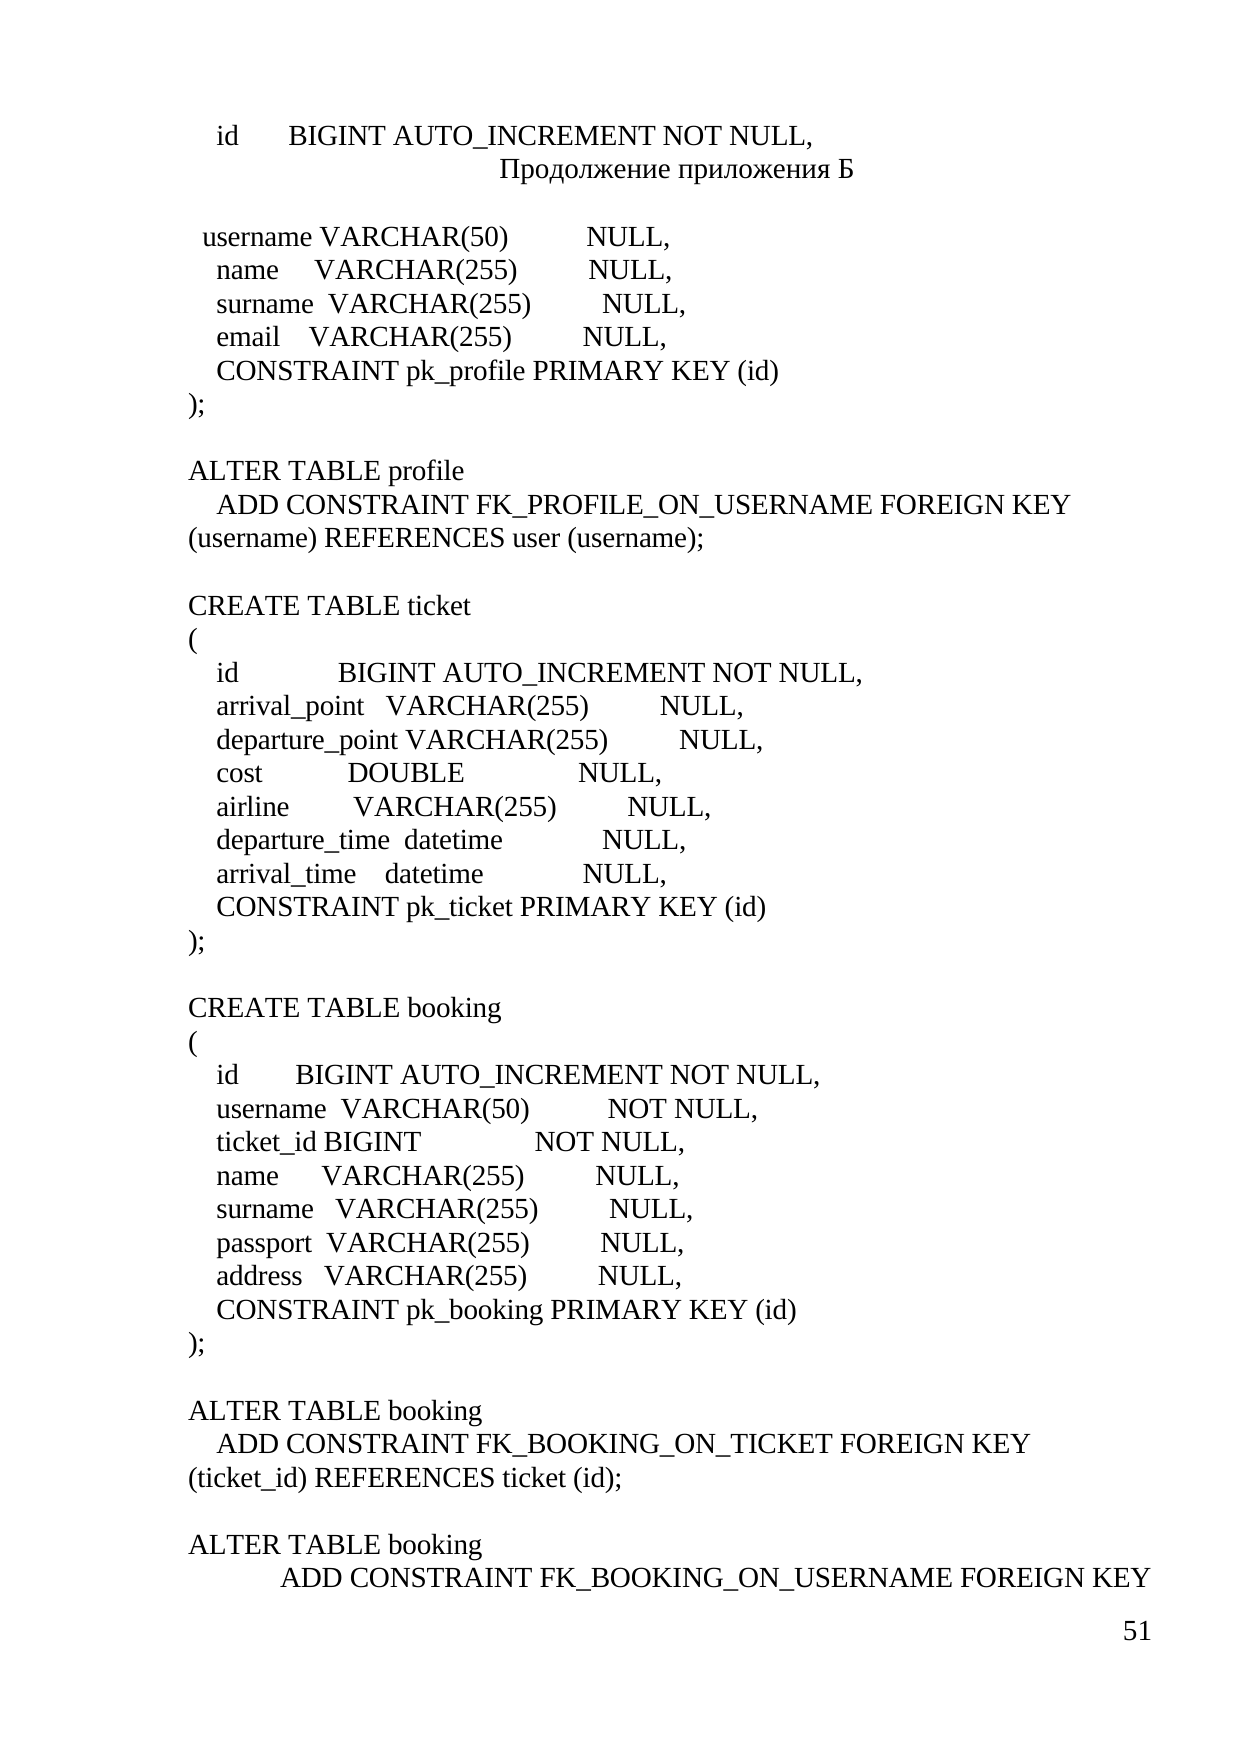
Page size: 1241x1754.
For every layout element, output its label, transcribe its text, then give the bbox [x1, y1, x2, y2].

text ( [188, 1024, 1152, 1057]
text surname VARCHAR(255) NULL, [188, 286, 1152, 319]
text cost DOUBLE NULL, [188, 755, 1152, 789]
text surname VARCHAR(255) NULL, [188, 1191, 1152, 1225]
text CREATE TABLE booking [188, 990, 1152, 1024]
text ( [188, 621, 1152, 655]
text username VARCHAR(50) NULL, [188, 219, 1152, 252]
text name VARCHAR(255) NULL, [188, 252, 1152, 286]
text CONSTRAINT pk_profile PRIMARY KEY (id) [188, 353, 1152, 386]
text Продолжение приложения Б [188, 152, 1152, 185]
text departure_time datetime NULL, [188, 822, 1152, 856]
text id BIGINT AUTO_INCREMENT NOT NULL, [188, 655, 1152, 688]
text id BIGINT AUTO_INCREMENT NOT NULL, [188, 118, 1152, 152]
text ADD CONSTRAINT FK_PROFILE_ON_USERNAME FOREIGN KEY (username) REFERENCES user (username); [188, 487, 1152, 554]
text passport VARCHAR(255) NULL, [188, 1225, 1152, 1258]
text CONSTRAINT pk_ticket PRIMARY KEY (id) [188, 889, 1152, 923]
text ticket_id BIGINT NOT NULL, [188, 1124, 1152, 1158]
text arrival_time datetime NULL, [188, 856, 1152, 889]
text ALTER TABLE booking [188, 1527, 1152, 1560]
text airline VARCHAR(255) NULL, [188, 789, 1152, 822]
text address VARCHAR(255) NULL, [188, 1258, 1152, 1292]
text id BIGINT AUTO_INCREMENT NOT NULL, [188, 1057, 1152, 1091]
text departure_point VARCHAR(255) NULL, [188, 722, 1152, 755]
text ); [188, 1326, 1152, 1359]
text ); [188, 386, 1152, 420]
text CREATE TABLE ticket [188, 588, 1152, 621]
text ADD CONSTRAINT FK_BOOKING_ON_TICKET FOREIGN KEY (ticket_id) REFERENCES ticket (id); [188, 1426, 1152, 1493]
text ALTER TABLE profile [188, 453, 1152, 487]
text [177, 1560, 1152, 1594]
text ALTER TABLE booking [188, 1393, 1152, 1426]
text email VARCHAR(255) NULL, [188, 319, 1152, 353]
text arrival_point VARCHAR(255) NULL, [188, 688, 1152, 722]
text username VARCHAR(50) NOT NULL, [188, 1091, 1152, 1124]
text ); [188, 923, 1152, 957]
text CONSTRAINT pk_booking PRIMARY KEY (id) [188, 1292, 1152, 1326]
text name VARCHAR(255) NULL, [188, 1158, 1152, 1191]
